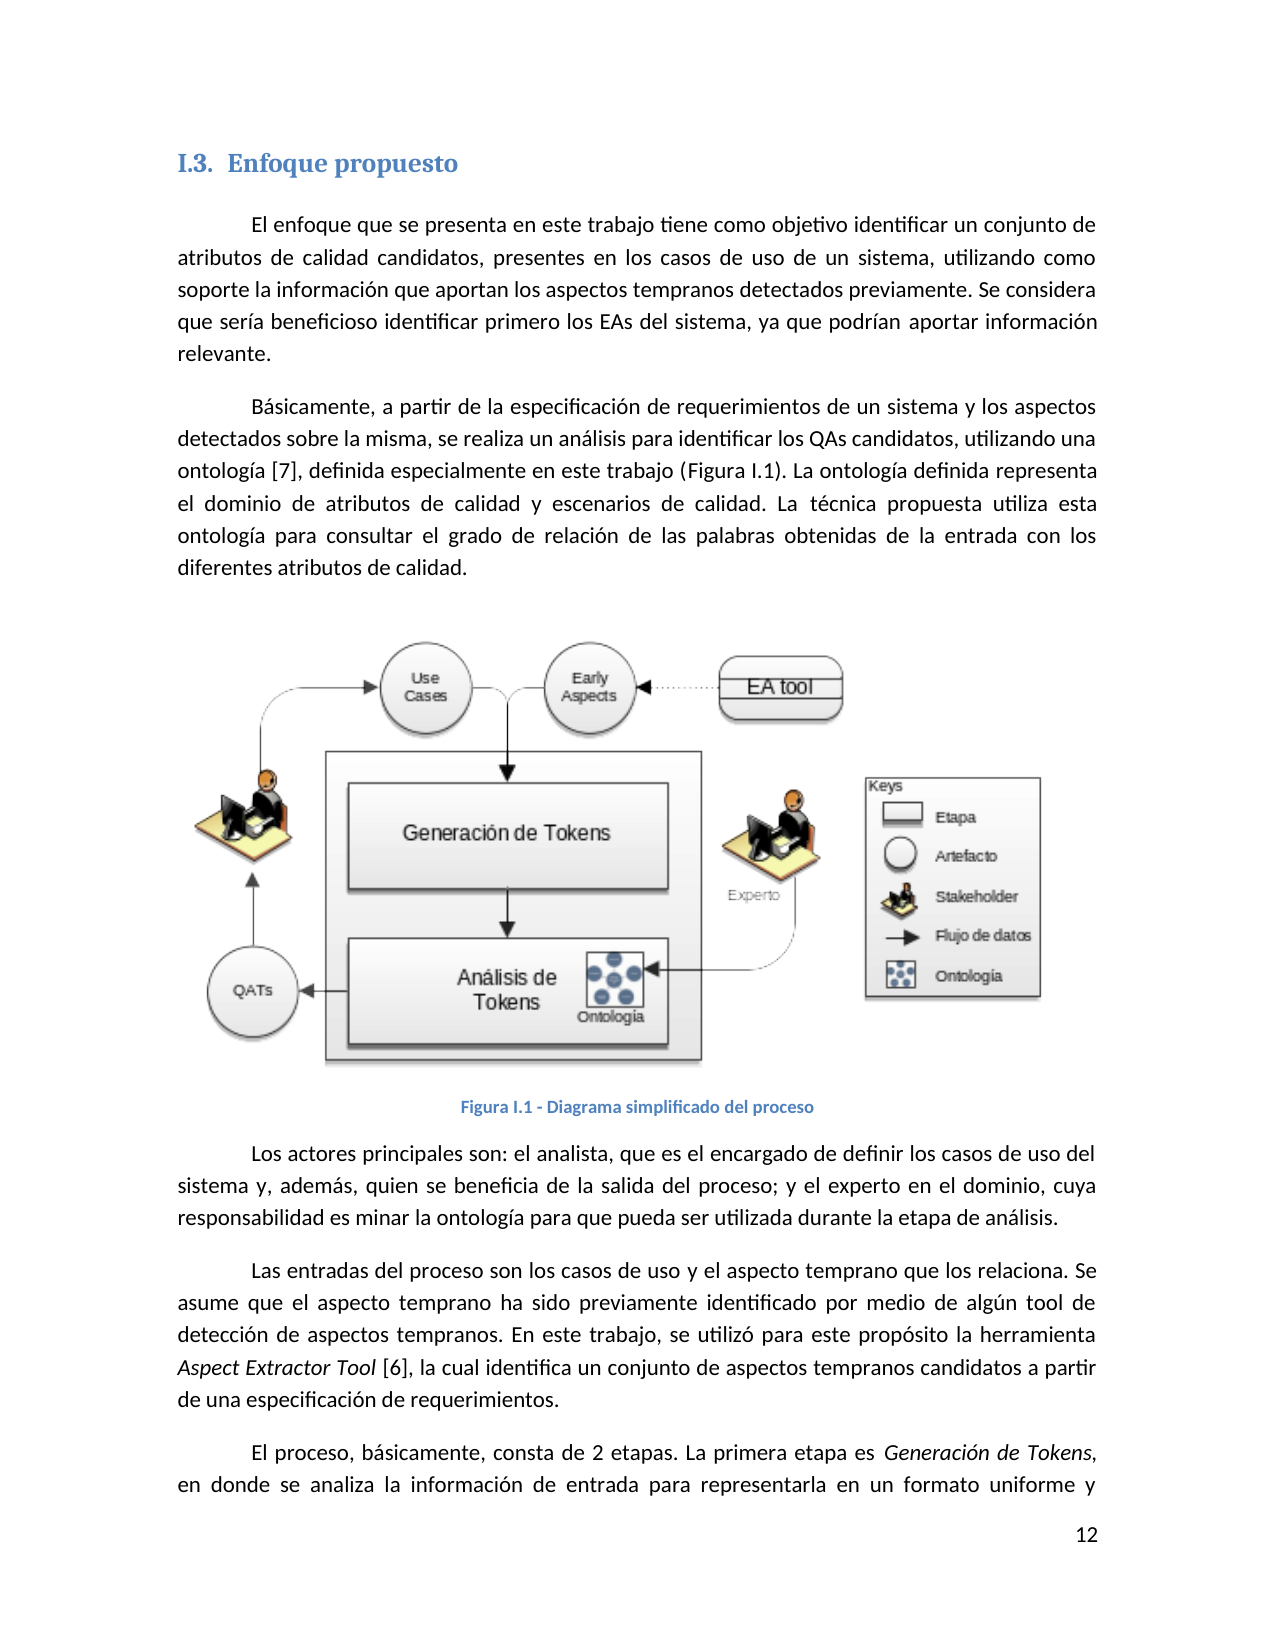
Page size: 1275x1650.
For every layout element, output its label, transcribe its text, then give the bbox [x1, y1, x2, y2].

subtitle Enfoque propuesto [177, 148, 1098, 179]
text Básicamente, a partir de la especificación de requerimientos de un sistema y los aspectos detectados sobre la misma, se realiza un análisis para identificar los QAs candidatos, utilizando una ontología , definida especialmente en este trabajo (). La ontología definida representa el dominio de atributos de calidad y escenarios de calidad. La técnica propuesta utiliza esta ontología para consultar el grado de relación de las palabras obtenidas de la entrada con los diferentes atributos de calidad. [177, 392, 1098, 581]
text Las entradas del proceso son los casos de uso y el aspecto temprano que los relaciona. Se asume que el aspecto temprano ha sido previamente identificado por medio de algún tool de detección de aspectos tempranos. En este trabajo, se utilizó para este propósito la herramienta Aspect Extractor Tool , la cual identifica un conjunto de aspectos tempranos candidatos a partir de una especificación de requerimientos. [177, 1256, 1098, 1413]
text El enfoque que se presenta en este trabajo tiene como objetivo identificar un conjunto de atributos de calidad candidatos, presentes en los casos de uso de un sistema, utilizando como soporte la información que aportan los aspectos tempranos detectados previamente. Se considera que sería beneficioso identificar primero los EAs del sistema, ya que podrían aportar información relevante. [177, 211, 1098, 367]
text Los actores principales son: el analista, que es el encargado de definir los casos de uso del sistema y, además, quien se beneficia de la salida del proceso; y el experto en el dominio, cuya responsabilidad es minar la ontología para que pueda ser utilizada durante la etapa de análisis. [177, 1139, 1098, 1231]
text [177, 1438, 1098, 1498]
